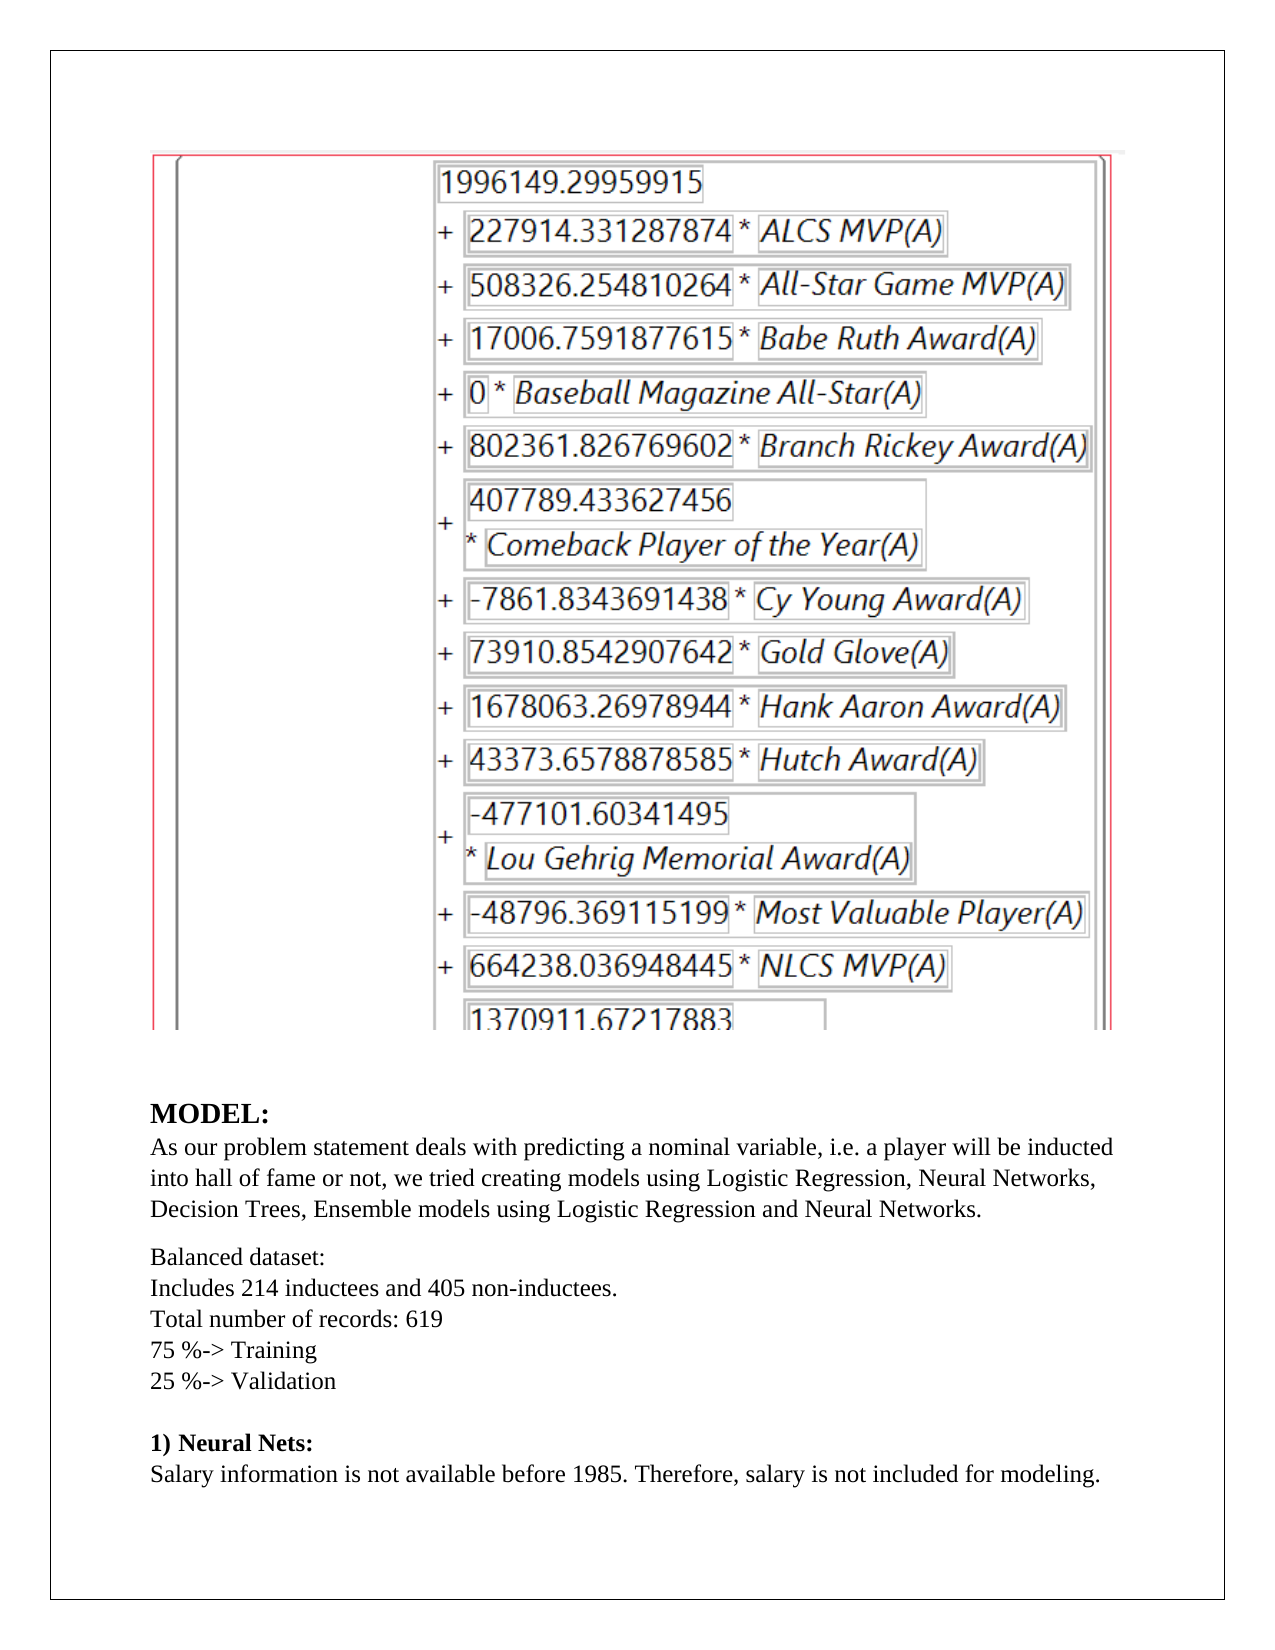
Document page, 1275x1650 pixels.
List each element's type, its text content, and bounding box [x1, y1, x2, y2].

text Includes 214 inductees and 405 non-inductees. [150, 1273, 1125, 1301]
subtitle MODEL: [150, 1096, 1125, 1129]
text Total number of records: 619 [150, 1304, 1125, 1332]
list Neural Nets: [150, 1428, 1125, 1457]
list Salary information is not available before 1985. Therefore, salary is not included for modeling. [150, 1459, 1125, 1488]
text 75 %-> Training [150, 1335, 1125, 1363]
text Balanced dataset: [150, 1242, 1125, 1270]
list As our problem statement deals with predicting a nominal variable, i.e. a player will be inducted into hall of fame or not, we tried creating models using Logistic Regression, Neural Networks, Decision Trees, Ensemble models using Logistic Regression and Neural Networks. [150, 1132, 1125, 1223]
picture [150, 150, 1125, 1030]
text 25 %-> Validation [150, 1366, 1125, 1394]
